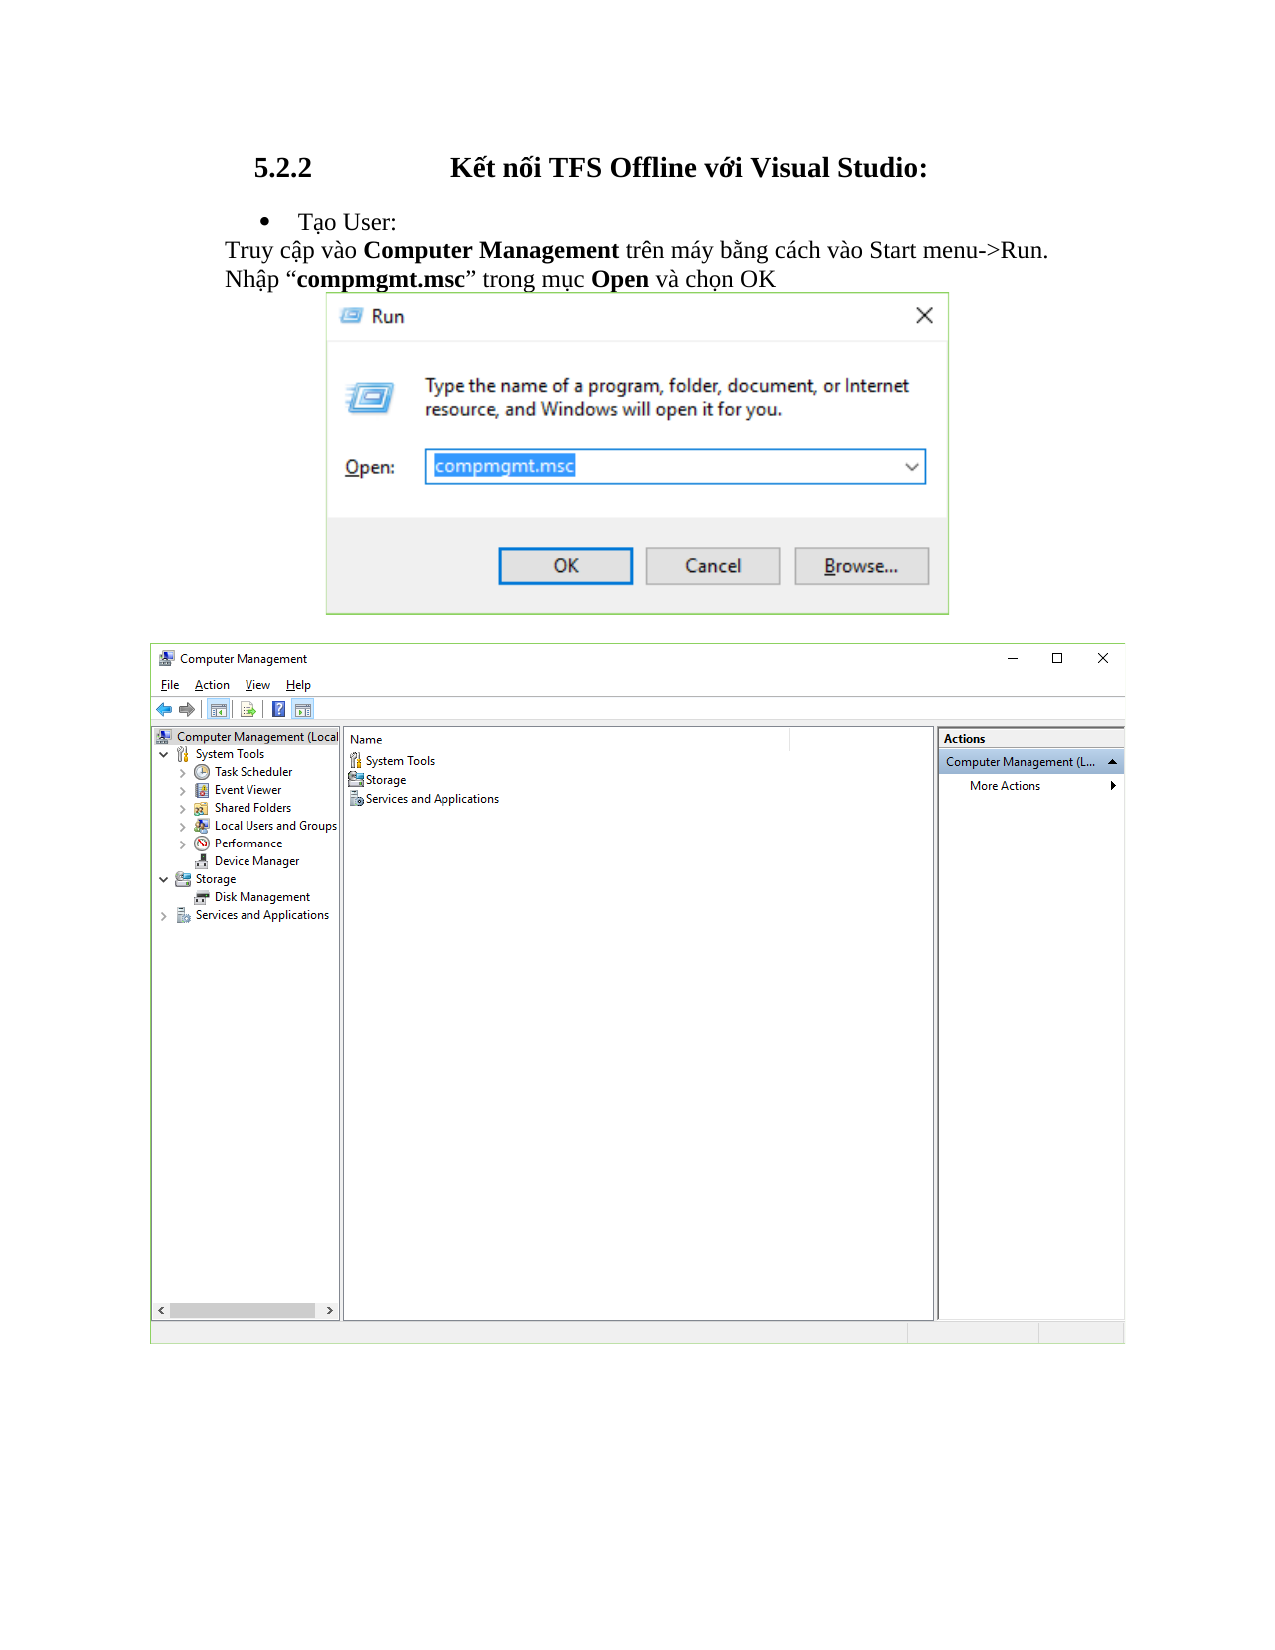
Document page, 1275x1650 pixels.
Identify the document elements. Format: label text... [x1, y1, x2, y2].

picture [150, 643, 1125, 1344]
subtitle Kết nối TFS Offline với Visual Studio: [253, 150, 1125, 183]
text Truy cập vào Computer Management trên máy bằng cách vào Start menu->Run. [150, 235, 1125, 264]
list Tạo User: [260, 207, 1125, 235]
text Nhập “compmgmt.msc” trong mục Open và chọn OK [150, 264, 1125, 293]
picture [325, 292, 950, 615]
